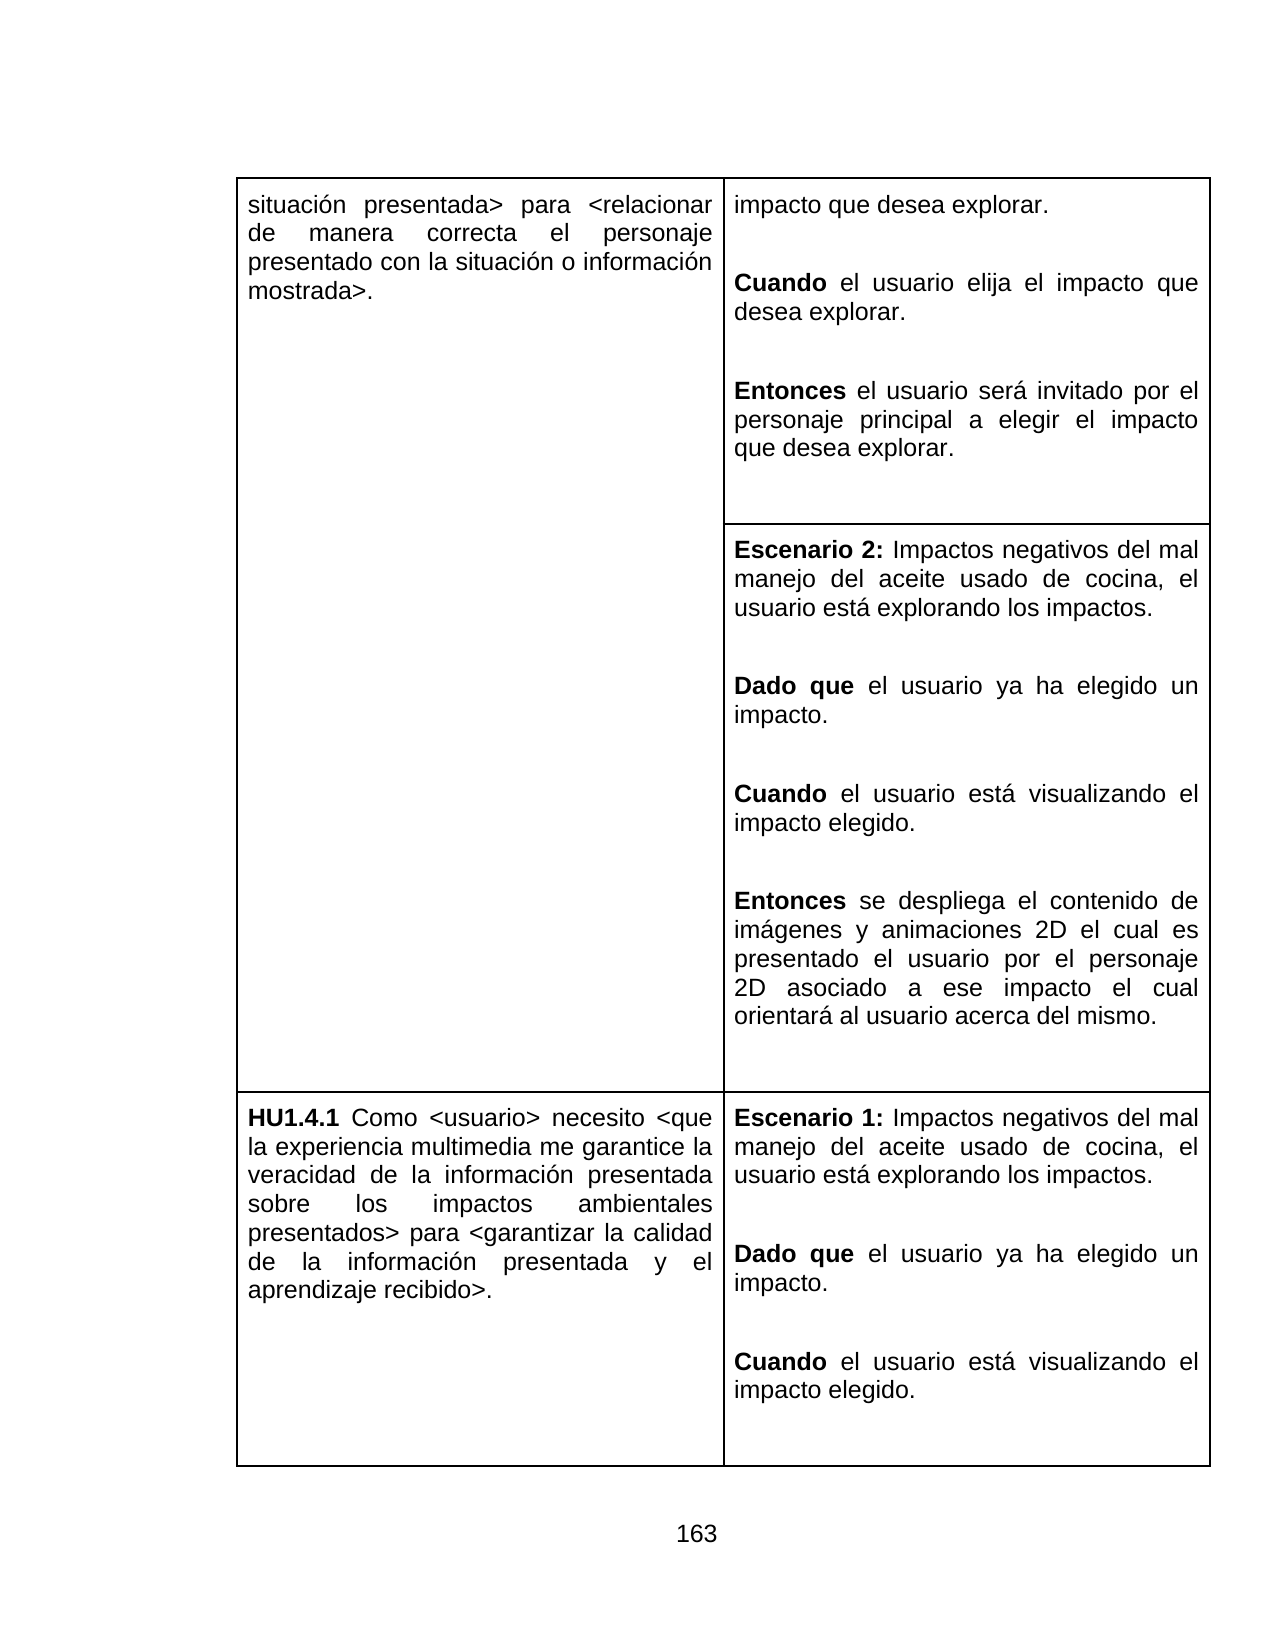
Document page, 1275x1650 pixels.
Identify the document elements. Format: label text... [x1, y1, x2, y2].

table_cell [238, 1093, 723, 1465]
table_cell Escenario 2: Impactos negativos del mal manejo del aceite usado de cocina, el usuario está explorando los impactos. Dado que el usuario ya ha elegido un impacto. Cuando el usuario está visualizando el impacto elegido. Entonces se despliega el contenido de imágenes y animaciones 2D el cual es presentado el usuario por el personaje 2D asociado a ese impacto el cual orientará al usuario acerca del mismo. [725, 525, 1209, 1091]
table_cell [725, 1093, 1209, 1465]
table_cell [238, 179, 723, 1091]
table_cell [725, 179, 1209, 523]
